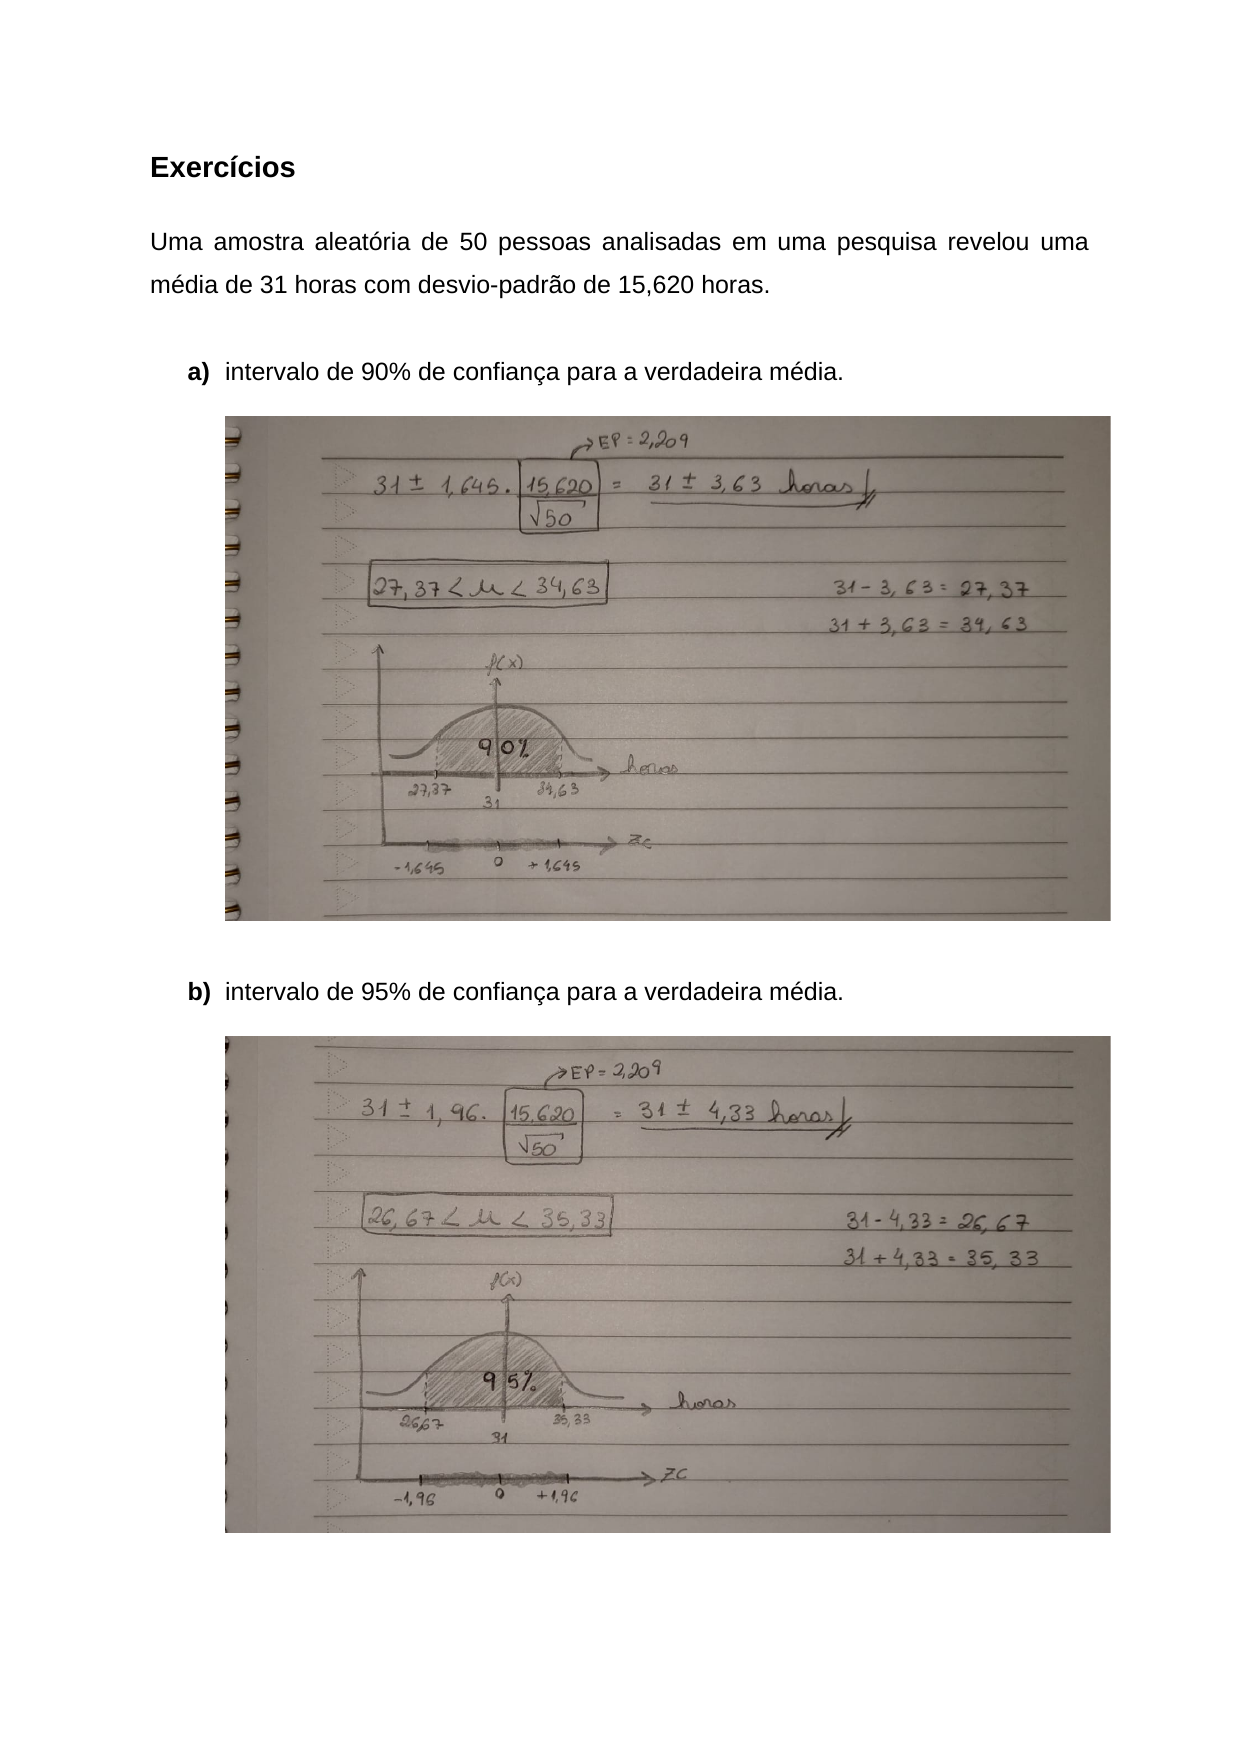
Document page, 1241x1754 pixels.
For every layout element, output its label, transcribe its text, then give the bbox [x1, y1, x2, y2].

text Uma amostra aleatória de 50 pessoas analisadas em uma pesquisa revelou uma média de 31 horas com desvio-padrão de 15,620 horas. [150, 227, 1090, 299]
text Exercícios [150, 150, 1090, 183]
picture [225, 416, 1111, 921]
list intervalo de 95% de confiança para a verdadeira média. [187, 977, 1090, 1005]
list intervalo de 90% de confiança para a verdadeira média. [187, 356, 1090, 385]
picture [225, 1036, 1111, 1533]
